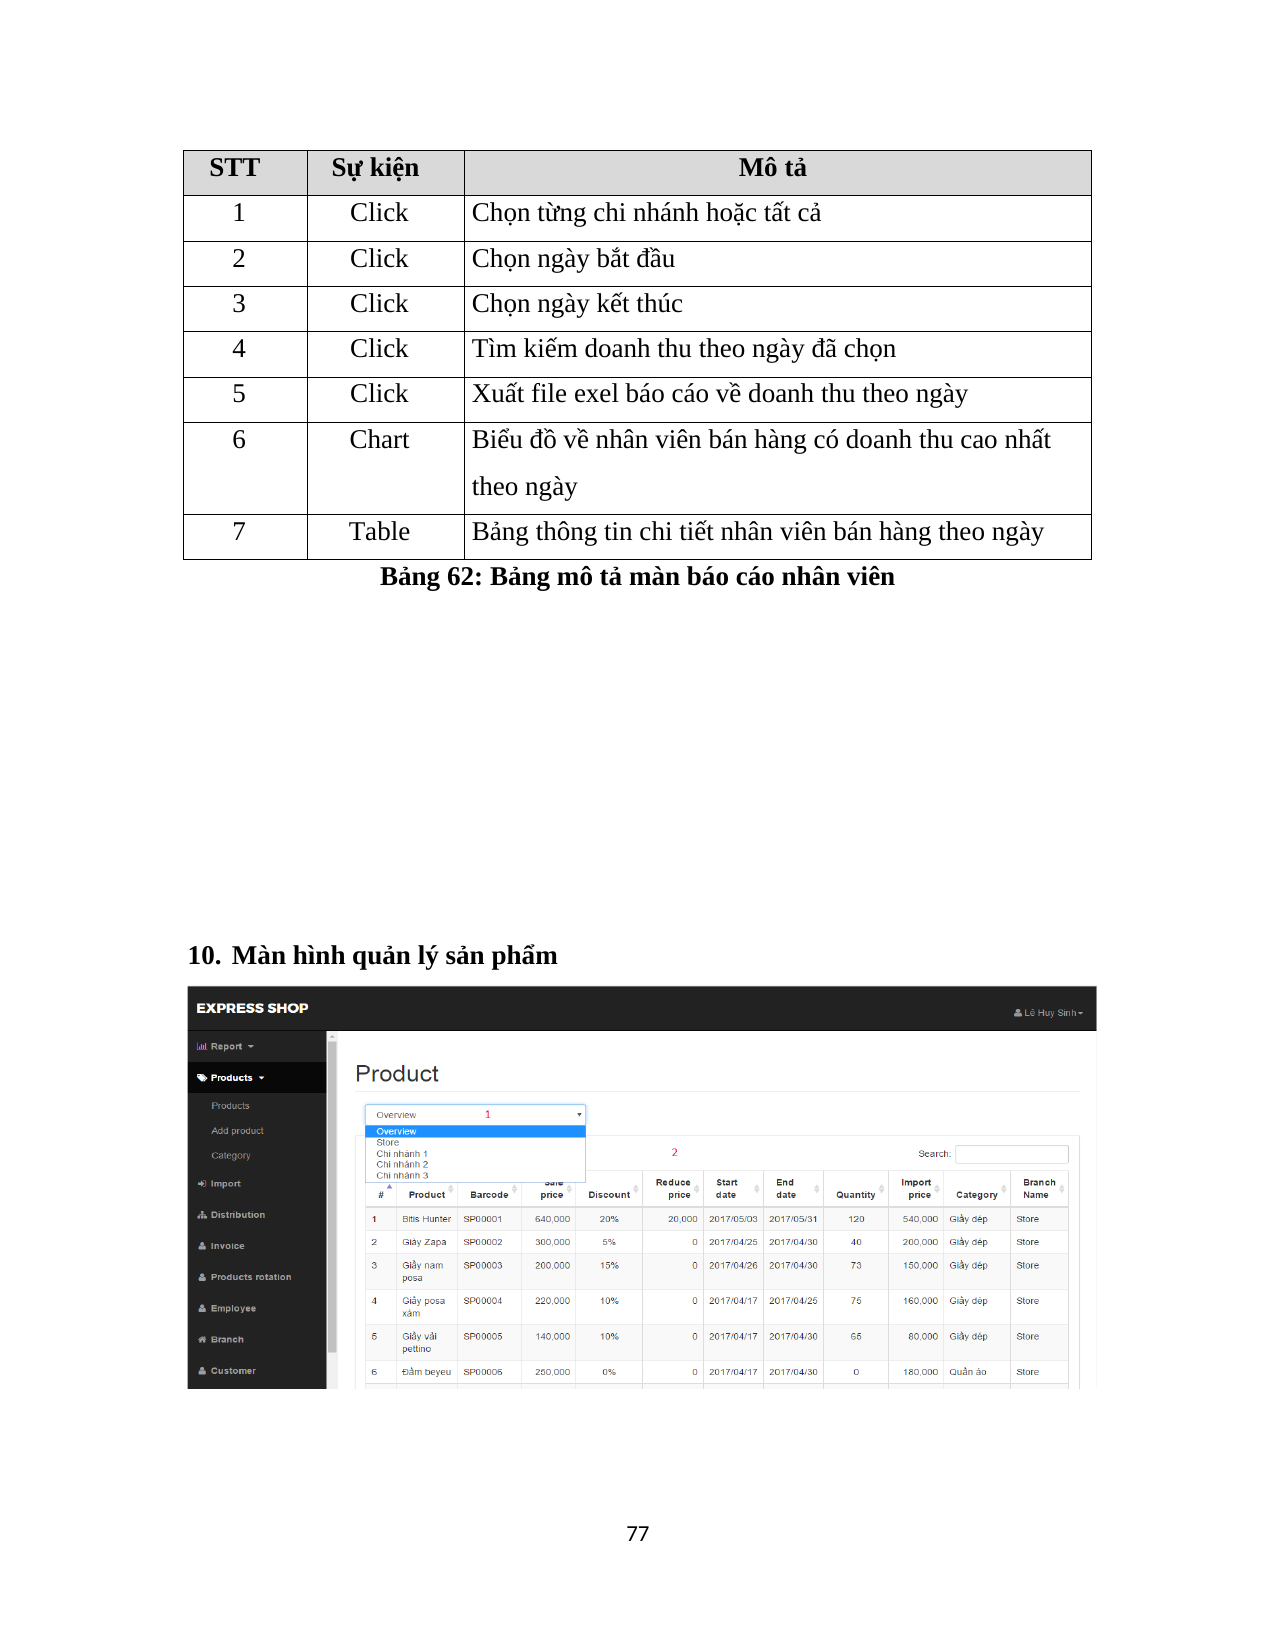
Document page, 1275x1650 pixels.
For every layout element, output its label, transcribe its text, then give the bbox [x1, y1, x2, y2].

table_cell Tìm kiếm doanh thu theo ngày đã chọn [465, 332, 1091, 377]
table_cell 3 [184, 287, 307, 331]
text Bảng 62: Bảng mô tả màn báo cáo nhân viên [150, 560, 1125, 591]
table_cell Chọn ngày kết thúc [465, 287, 1091, 331]
table_cell Click [308, 332, 464, 377]
table_cell 6 [184, 423, 307, 514]
table_cell Table [308, 515, 464, 559]
picture [187, 985, 1097, 1389]
table_cell 5 [184, 378, 307, 422]
table_cell Click [308, 378, 464, 422]
table_cell Chọn ngày bắt đầu [465, 242, 1091, 286]
table_cell Chart [308, 423, 464, 514]
table_cell Biểu đồ về nhân viên bán hàng có doanh thu cao nhất theo ngày [465, 423, 1091, 514]
table_cell Bảng thông tin chi tiết nhân viên bán hàng theo ngày [465, 515, 1091, 559]
table_header STT [184, 151, 307, 195]
table_header Sự kiện [308, 151, 464, 195]
table_cell 7 [184, 515, 307, 559]
table_header Mô tả [465, 151, 1091, 195]
table_cell 1 [184, 196, 307, 241]
table_cell Click [308, 242, 464, 286]
table_cell Click [308, 196, 464, 241]
table_cell Chọn từng chi nhánh hoặc tất cả [465, 196, 1091, 241]
table_cell Click [308, 287, 464, 331]
table_cell Xuất file exel báo cáo về doanh thu theo ngày [465, 378, 1091, 422]
list Màn hình quản lý sản phẩm [187, 939, 1125, 970]
table_cell 4 [184, 332, 307, 377]
table_cell 2 [184, 242, 307, 286]
